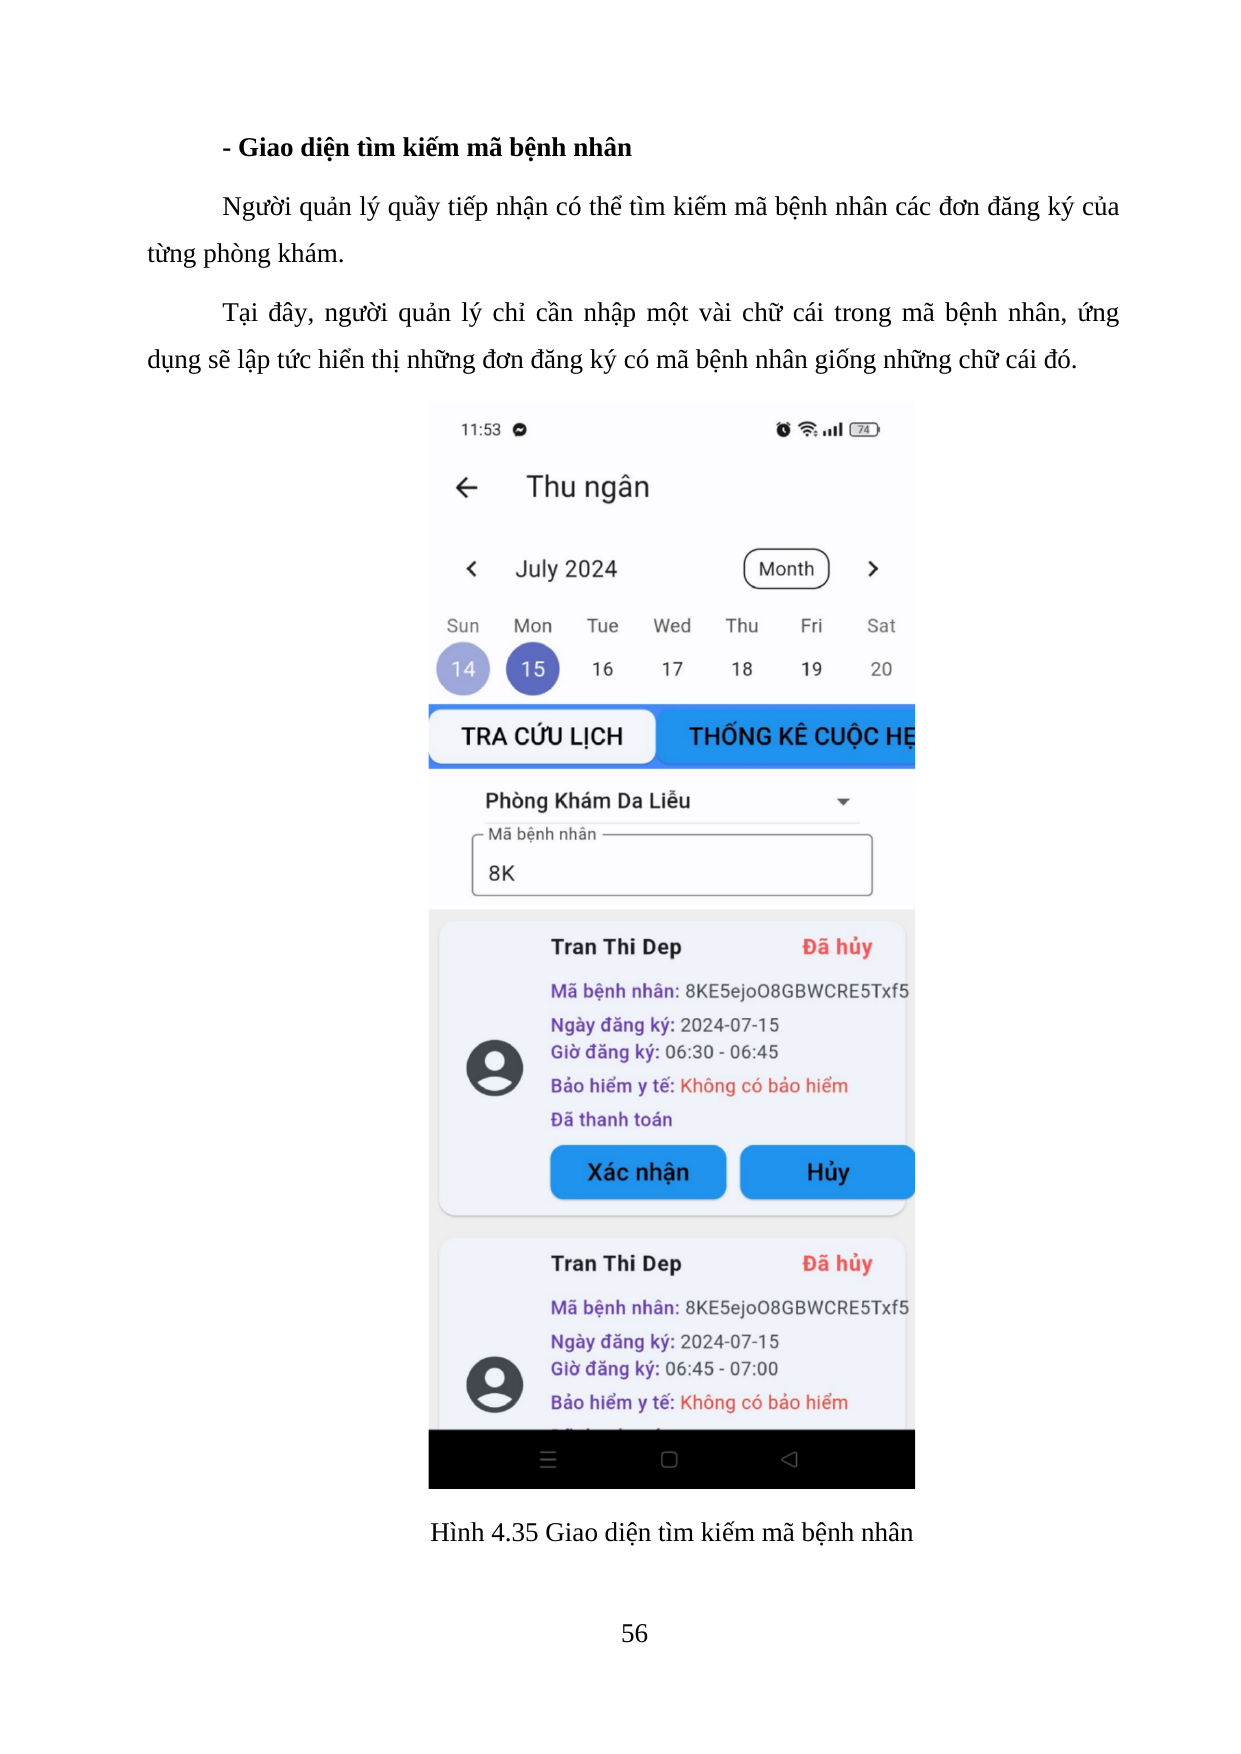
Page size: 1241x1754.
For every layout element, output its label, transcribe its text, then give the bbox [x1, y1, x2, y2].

text Tại đây, người quản lý chỉ cần nhập một vài chữ cái trong mã bệnh nhân, ứng dụng sẽ lập tức hiển thị những đơn đăng ký có mã bệnh nhân giống những chữ cái đó. [147, 296, 1122, 374]
picture [428, 401, 916, 1489]
text Người quản lý quầy tiếp nhận có thể tìm kiếm mã bệnh nhân các đơn đăng ký của từng phòng khám. [147, 190, 1122, 268]
text - Giao diện tìm kiếm mã bệnh nhân [147, 131, 1122, 162]
